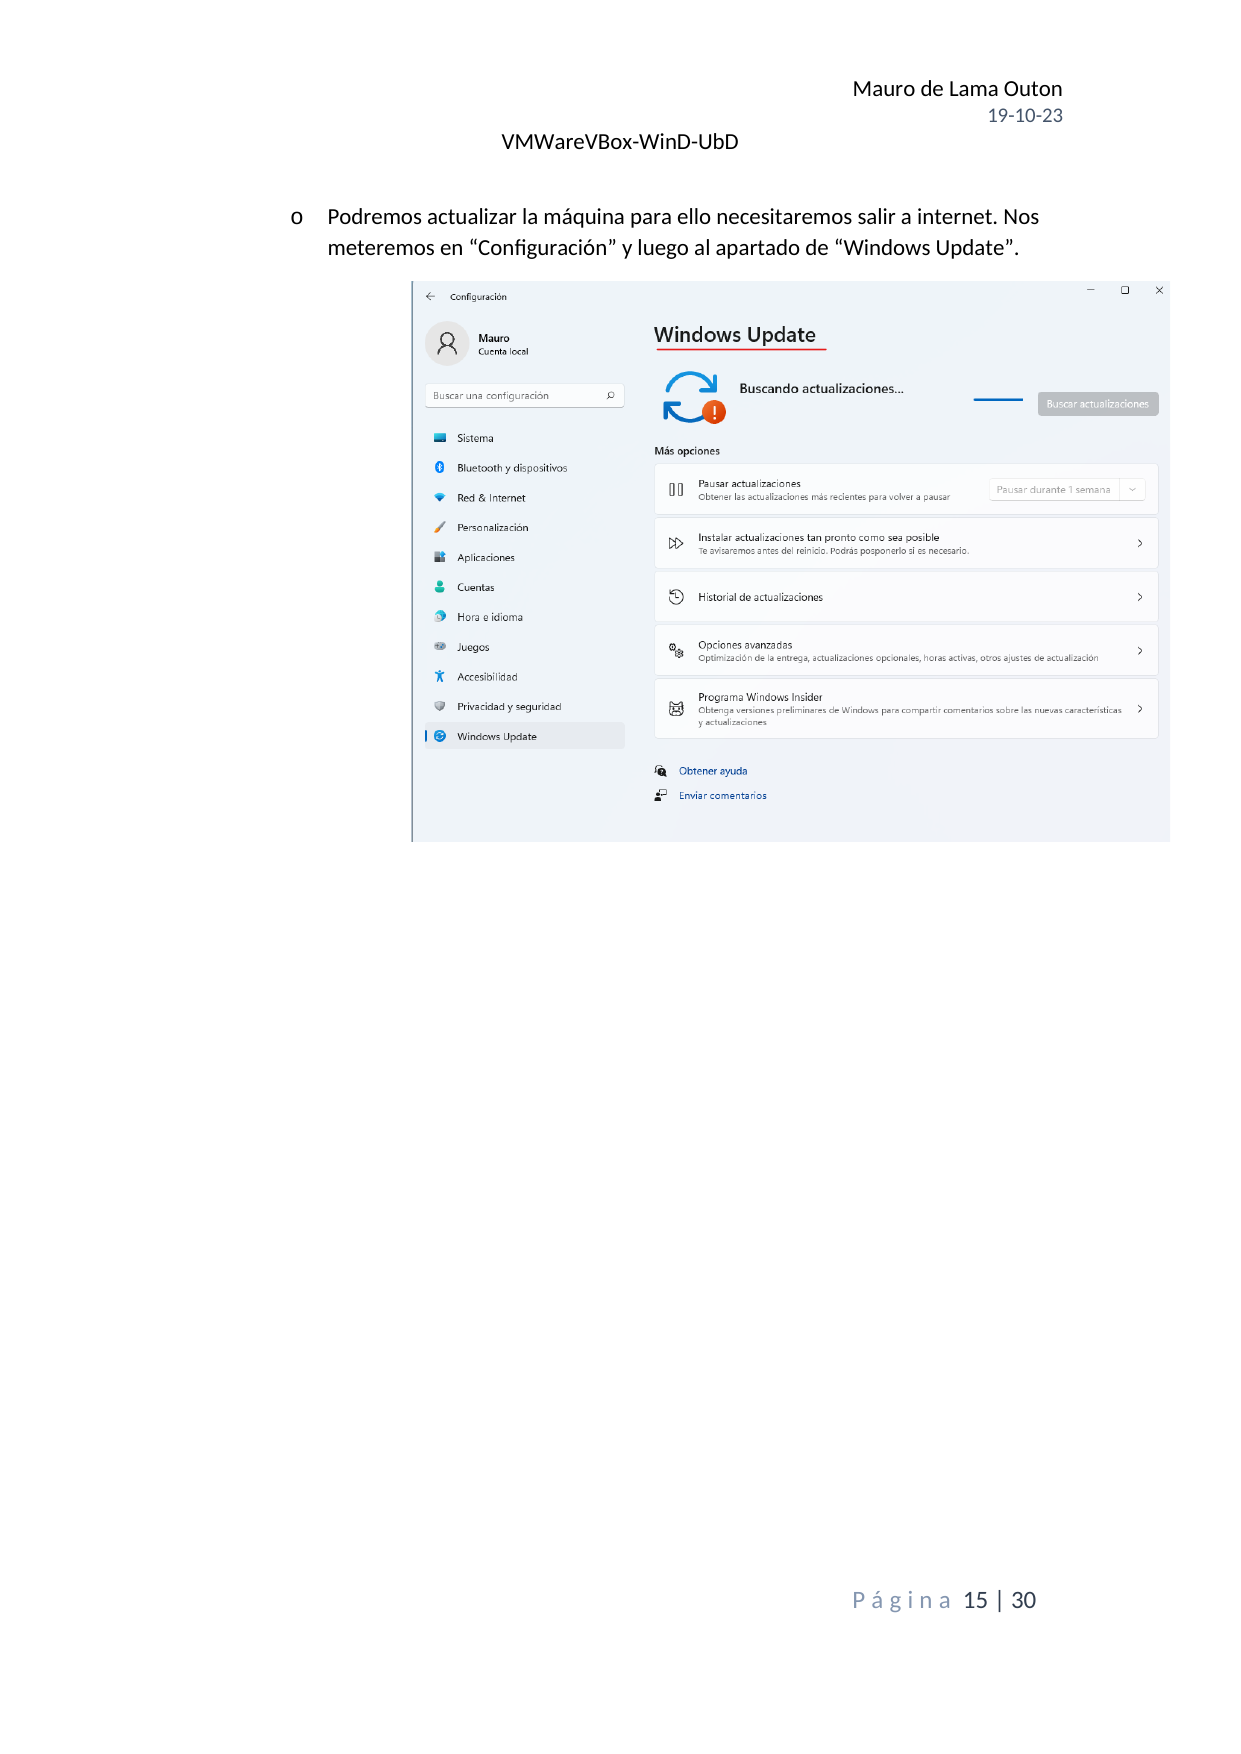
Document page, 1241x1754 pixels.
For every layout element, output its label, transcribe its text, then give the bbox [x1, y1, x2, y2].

picture [411, 281, 1171, 842]
list Podremos actualizar la máquina para ello necesitaremos salir a internet. Nos meteremos en “Configuración” y luego al apartado de “Windows Update”. [290, 202, 1063, 261]
